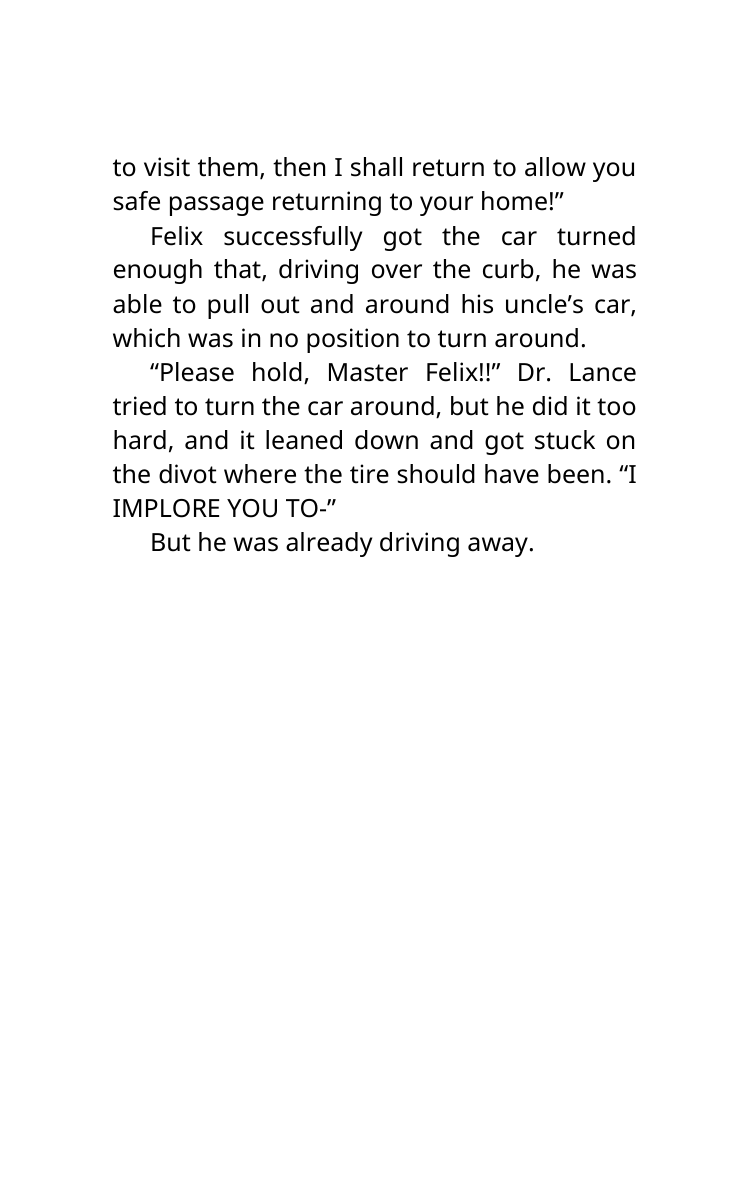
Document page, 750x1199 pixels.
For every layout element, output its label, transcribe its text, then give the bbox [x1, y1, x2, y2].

text Felix successfully got the car turned enough that, driving over the curb, he was able to pull out and around his uncle’s car, which was in no position to turn around. [112, 218, 637, 354]
text But he was already driving away. [112, 525, 637, 559]
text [112, 150, 637, 218]
text “Please hold, Master Felix!!” Dr. Lance tried to turn the car around, but he did it too hard, and it leaned down and got stuck on the divot where the tire should have been. “I IMPLORE YOU TO-” [112, 354, 637, 525]
